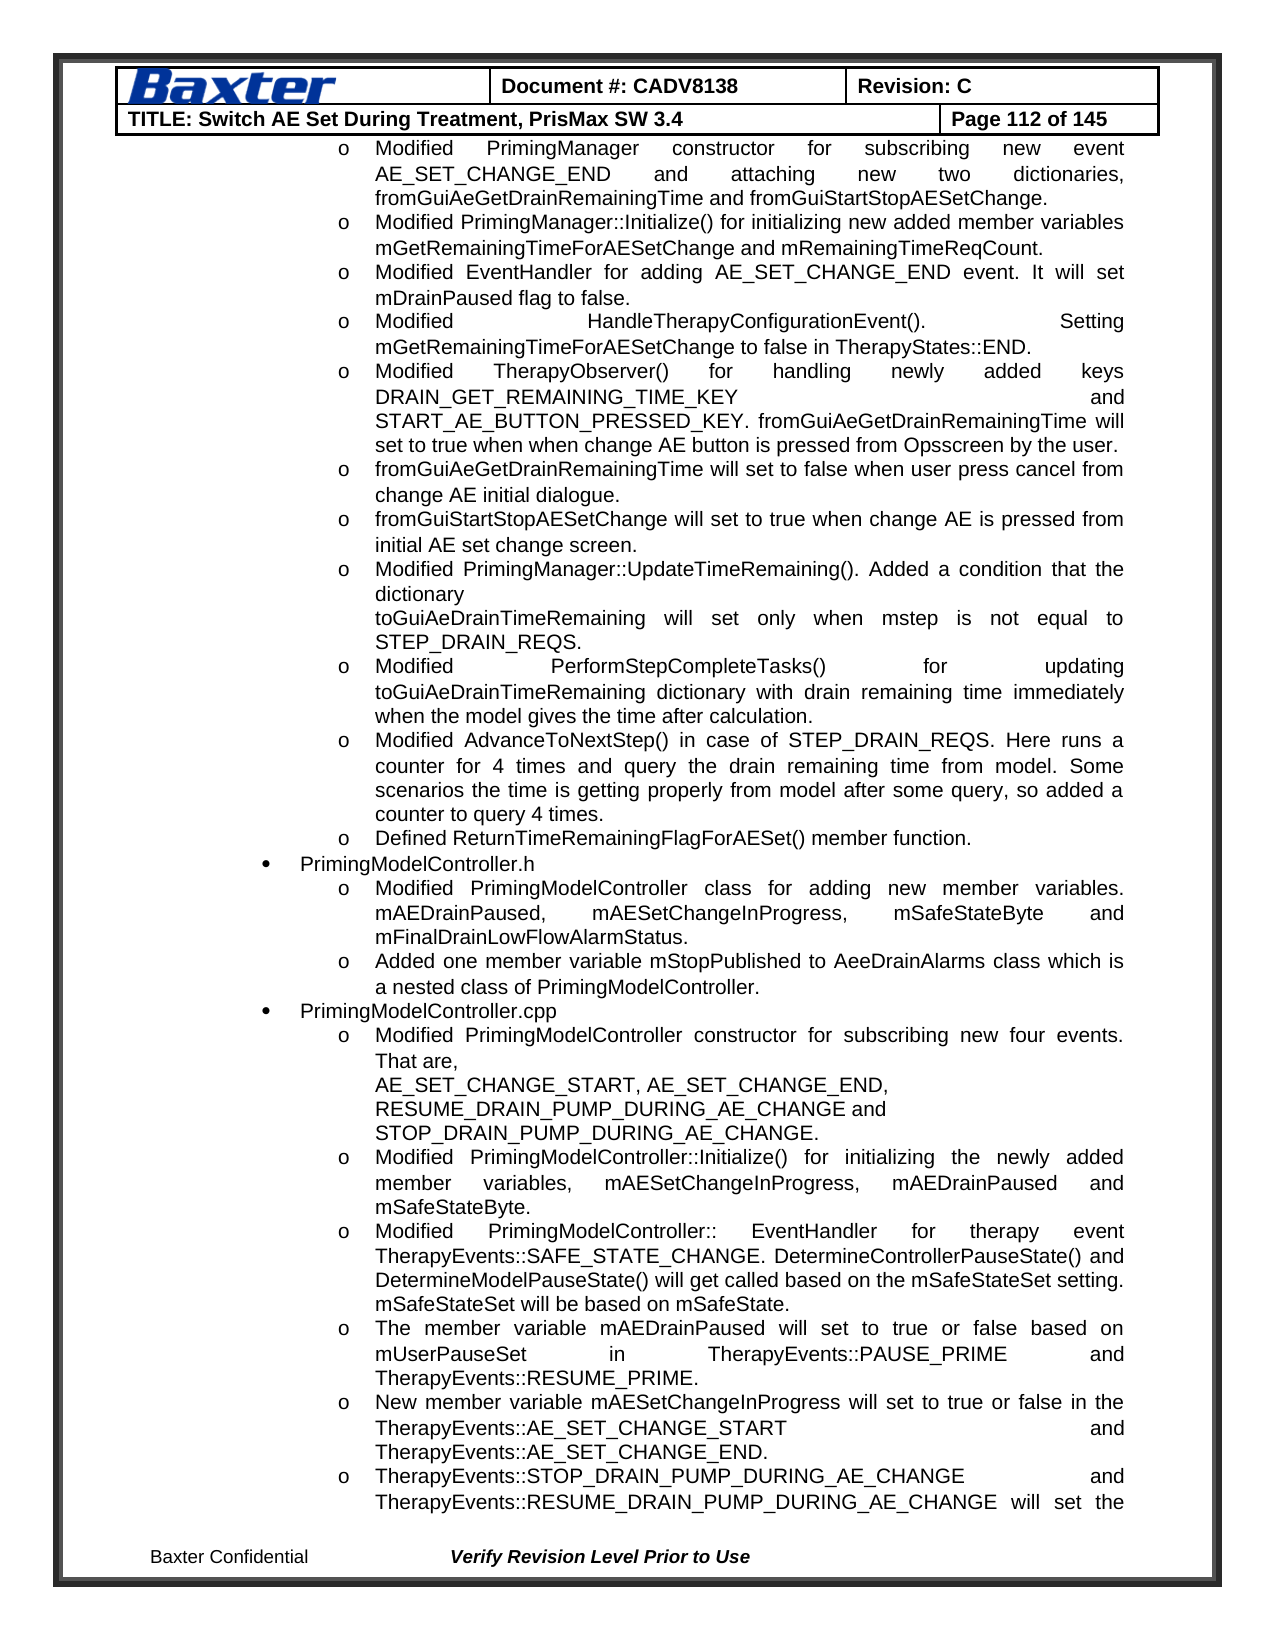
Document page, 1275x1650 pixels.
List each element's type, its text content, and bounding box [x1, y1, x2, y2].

list Modified PrimingManager constructor for subscribing new event AE_SET_CHANGE_END and attaching new two dictionaries, fromGuiAeGetDrainRemainingTime and fromGuiStartStopAESetChange. [337, 111, 939, 133]
list fromGuiStartStopAESetChange will set to true when change AE is pressed from initial AE set change screen. [337, 507, 1125, 556]
list Defined ReturnTimeRemainingFlagForAESet() member function. [337, 826, 1125, 851]
picture [127, 68, 337, 104]
list Modified HandleTherapyConfigurationEvent(). Setting mGetRemainingTimeForAESetChange to false in TherapyStates::END. [337, 309, 1125, 359]
list AE_SET_CHANGE_START, AE_SET_CHANGE_END, [375, 1073, 1125, 1097]
list Added one member variable mStopPublished to AeeDrainAlarms class which is a nested class of PrimingModelController. [337, 949, 1125, 999]
list toGuiAeDrainTimeRemaining will set only when mstep is not equal to STEP_DRAIN_REQS. [375, 606, 1125, 654]
list STOP_DRAIN_PUMP_DURING_AE_CHANGE. [375, 1121, 1125, 1145]
list Modified PerformStepCompleteTasks() for updating toGuiAeDrainTimeRemaining dictionary with drain remaining time immediately when the model gives the time after calculation. [337, 654, 1125, 728]
list Modified PrimingManager::Initialize() for initializing new added member variables mGetRemainingTimeForAESetChange and mRemainingTimeReqCount. [337, 210, 1125, 259]
list Modified PrimingModelController constructor for subscribing new four events. That are, [337, 1023, 1125, 1073]
list The member variable mAEDrainPaused will set to true or false based on mUserPauseSet in TherapyEvents::PAUSE_PRIME and TherapyEvents::RESUME_PRIME. [337, 1316, 1125, 1390]
list Modified TherapyObserver() for handling newly added keys DRAIN_GET_REMAINING_TIME_KEY and START_AE_BUTTON_PRESSED_KEY. fromGuiAeGetDrainRemainingTime will set to true when when change AE button is pressed from Opsscreen by the user. [337, 359, 1125, 457]
list Modified AdvanceToNextStep() in case of STEP_DRAIN_REQS. Here runs a counter for 4 times and query the drain remaining time from model. Some scenarios the time is getting properly from model after some query, so added a counter to query 4 times. [337, 728, 1125, 826]
list RESUME_DRAIN_PUMP_DURING_AE_CHANGE and [375, 1097, 1125, 1121]
list PrimingModelController.cpp [262, 999, 1125, 1023]
list Modified PrimingModelController:: EventHandler for therapy event TherapyEvents::SAFE_STATE_CHANGE. DetermineControllerPauseState() and DetermineModelPauseState() will get called based on the mSafeStateSet setting. mSafeStateSet will be based on mSafeState. [337, 1218, 1125, 1316]
list Modified PrimingModelController::Initialize() for initializing the newly added member variables, mAESetChangeInProgress, mAEDrainPaused and mSafeStateByte. [337, 1145, 1125, 1218]
list Modified EventHandler for adding AE_SET_CHANGE_END event. It will set mDrainPaused flag to false. [337, 259, 1125, 309]
list Modified PrimingManager::UpdateTimeRemaining(). Added a condition that the dictionary [337, 556, 1125, 606]
list Modified PrimingModelController class for adding new member variables. mAEDrainPaused, mAESetChangeInProgress, mSafeStateByte and mFinalDrainLowFlowAlarmStatus. [337, 875, 1125, 949]
list New member variable mAESetChangeInProgress will set to true or false in the TherapyEvents::AE_SET_CHANGE_START and TherapyEvents::AE_SET_CHANGE_END. [337, 1390, 1125, 1464]
list Modified PrimingManager constructor for subscribing new event AE_SET_CHANGE_END and attaching new two dictionaries, fromGuiAeGetDrainRemainingTime and fromGuiStartStopAESetChange. [337, 136, 1125, 210]
list PrimingModelController.h [262, 851, 1125, 875]
list fromGuiAeGetDrainRemainingTime will set to false when user press cancel from change AE initial dialogue. [337, 457, 1125, 507]
